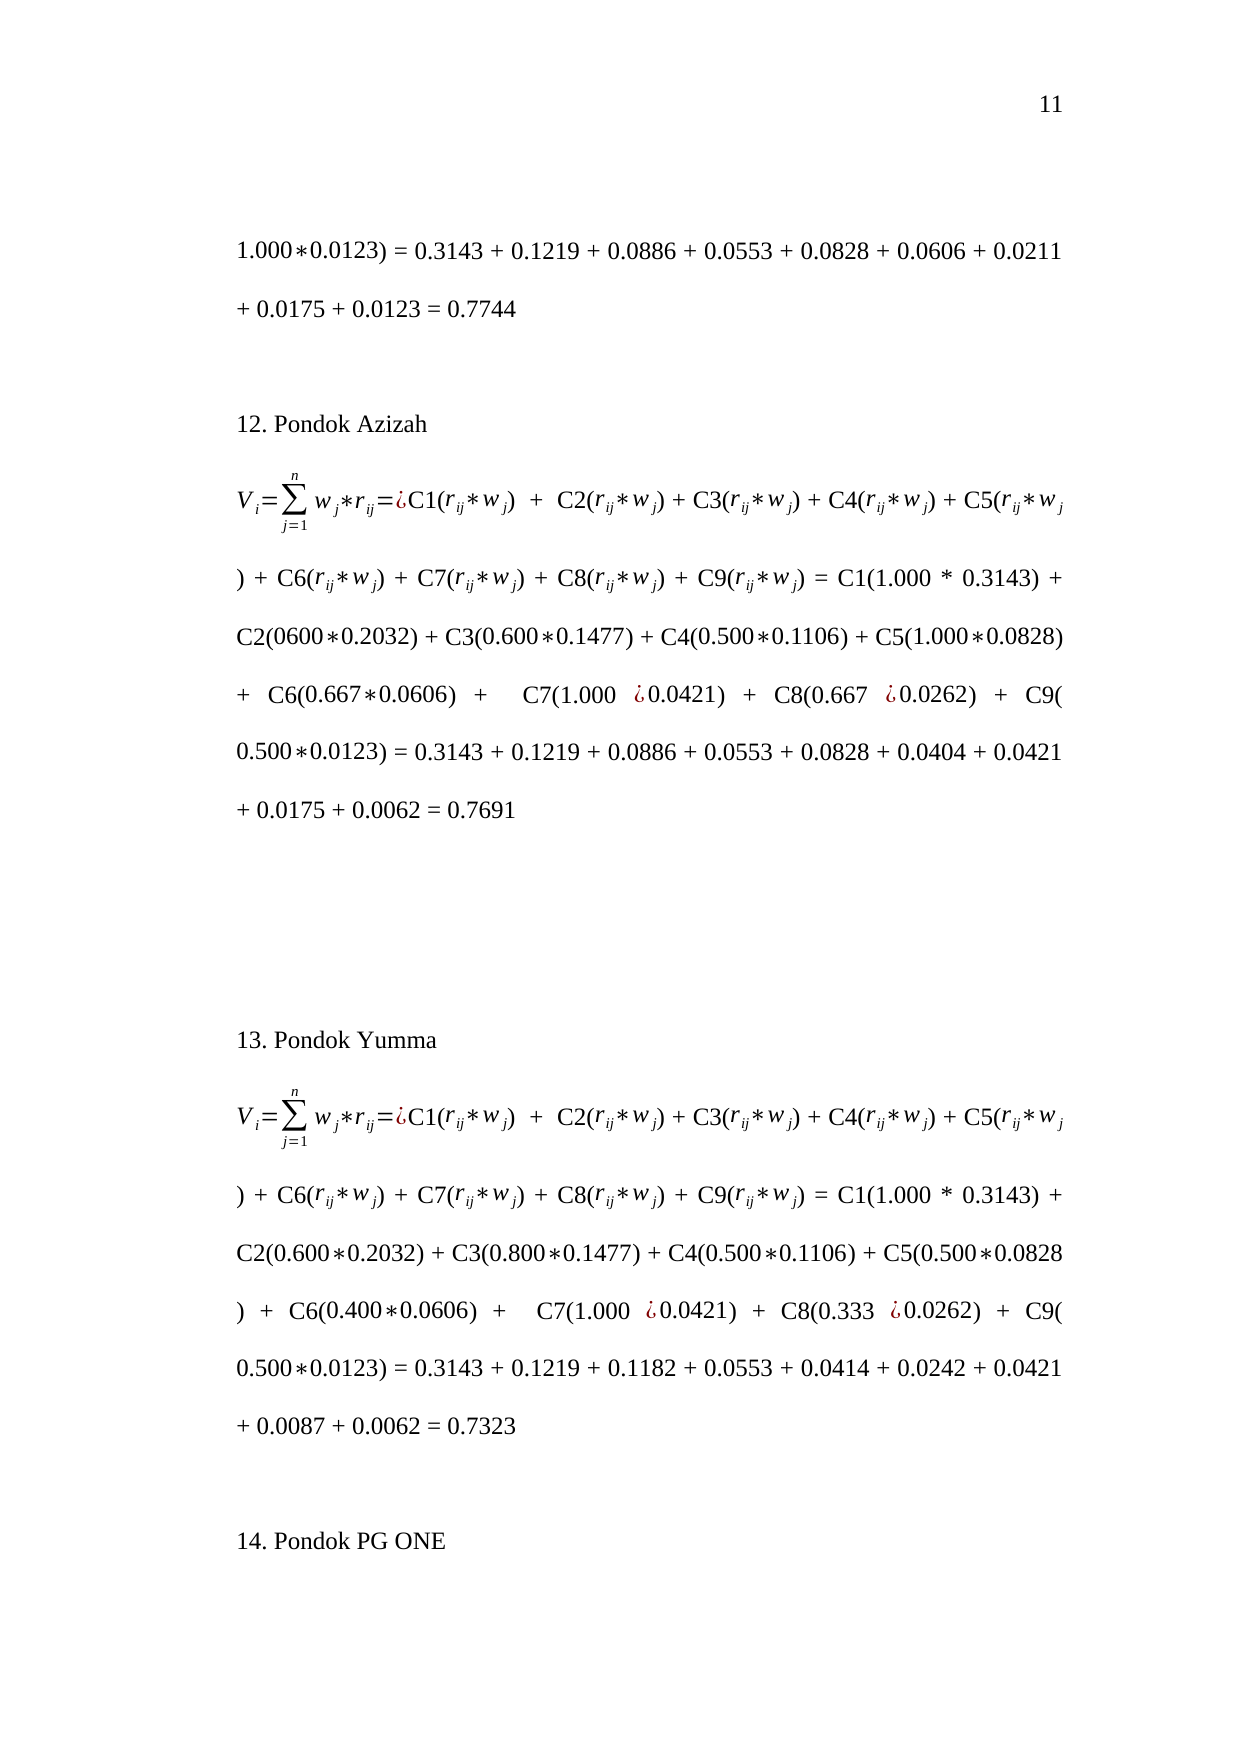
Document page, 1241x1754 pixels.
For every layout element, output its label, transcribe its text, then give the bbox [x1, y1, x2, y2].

text 12. Pondok Azizah [236, 409, 1063, 437]
text C1() + C2() + C3() + C4() + C5() + C6() + C7() + C8() + C9() = C1(1.000 * 0.3143) + C2() + C3() + C4() + C5() + C6() + C7(1.000 ) + C8(0.333 ) + C9() = 0.3143 + 0.1219 + 0.1182 + 0.0553 + 0.0414 + 0.0242 + 0.0421 + 0.0087 + 0.0062 = 0.7323 [236, 1082, 1063, 1440]
text 14. Pondok PG ONE [236, 1526, 1063, 1555]
text C1() + C2() + C3() + C4() + C5() + C6() + C7() + C8() + C9() = C1(1.000 * 0.3143) + C2() + C3() + C4() + C5() + C6() + C7(1.000 ) + C8(0.667 ) + C9() = 0.3143 + 0.1219 + 0.0886 + 0.0553 + 0.0828 + 0.0404 + 0.0421 + 0.0175 + 0.0062 = 0.7691 [236, 466, 1063, 824]
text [236, 236, 1063, 322]
text 13. Pondok Yumma [236, 1025, 1063, 1054]
